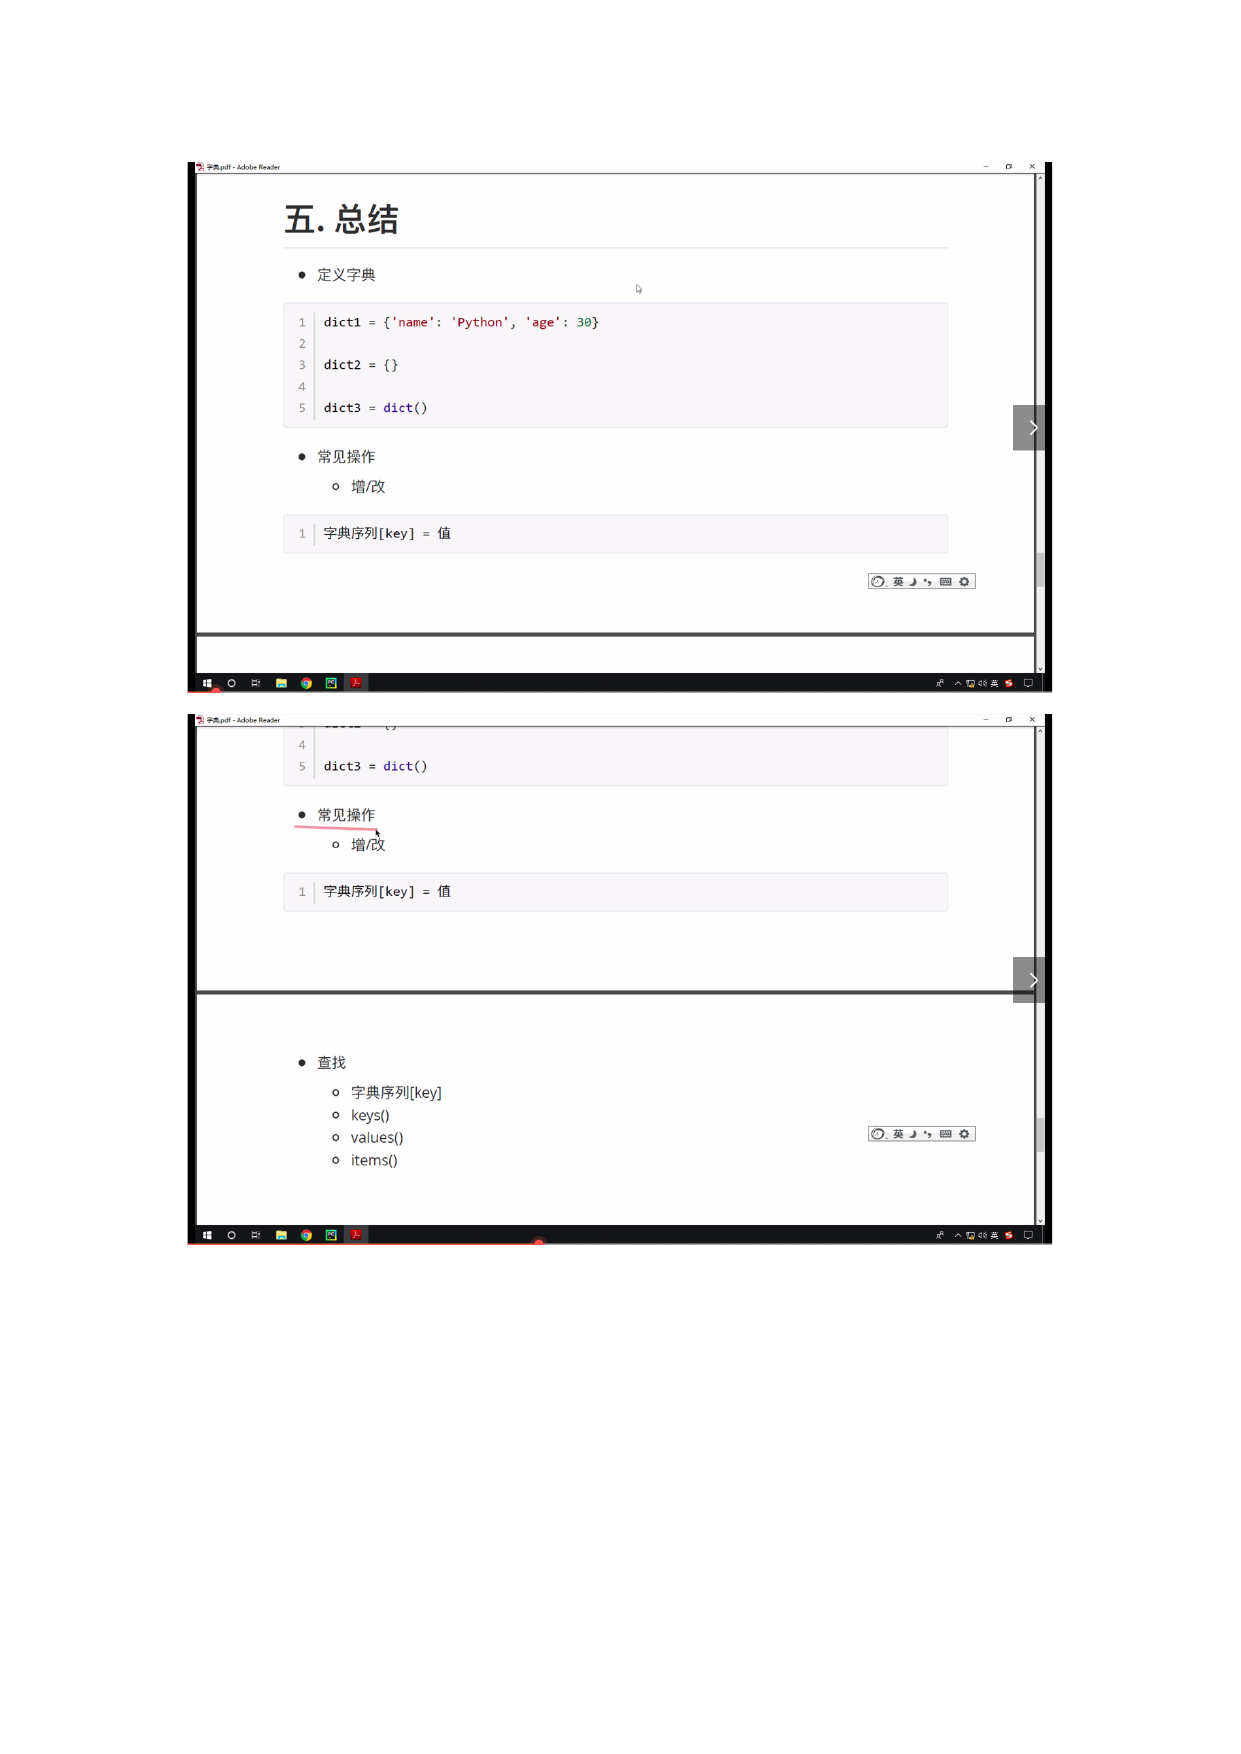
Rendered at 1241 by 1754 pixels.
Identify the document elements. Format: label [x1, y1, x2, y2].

picture [187, 714, 1053, 1245]
picture [187, 162, 1053, 693]
